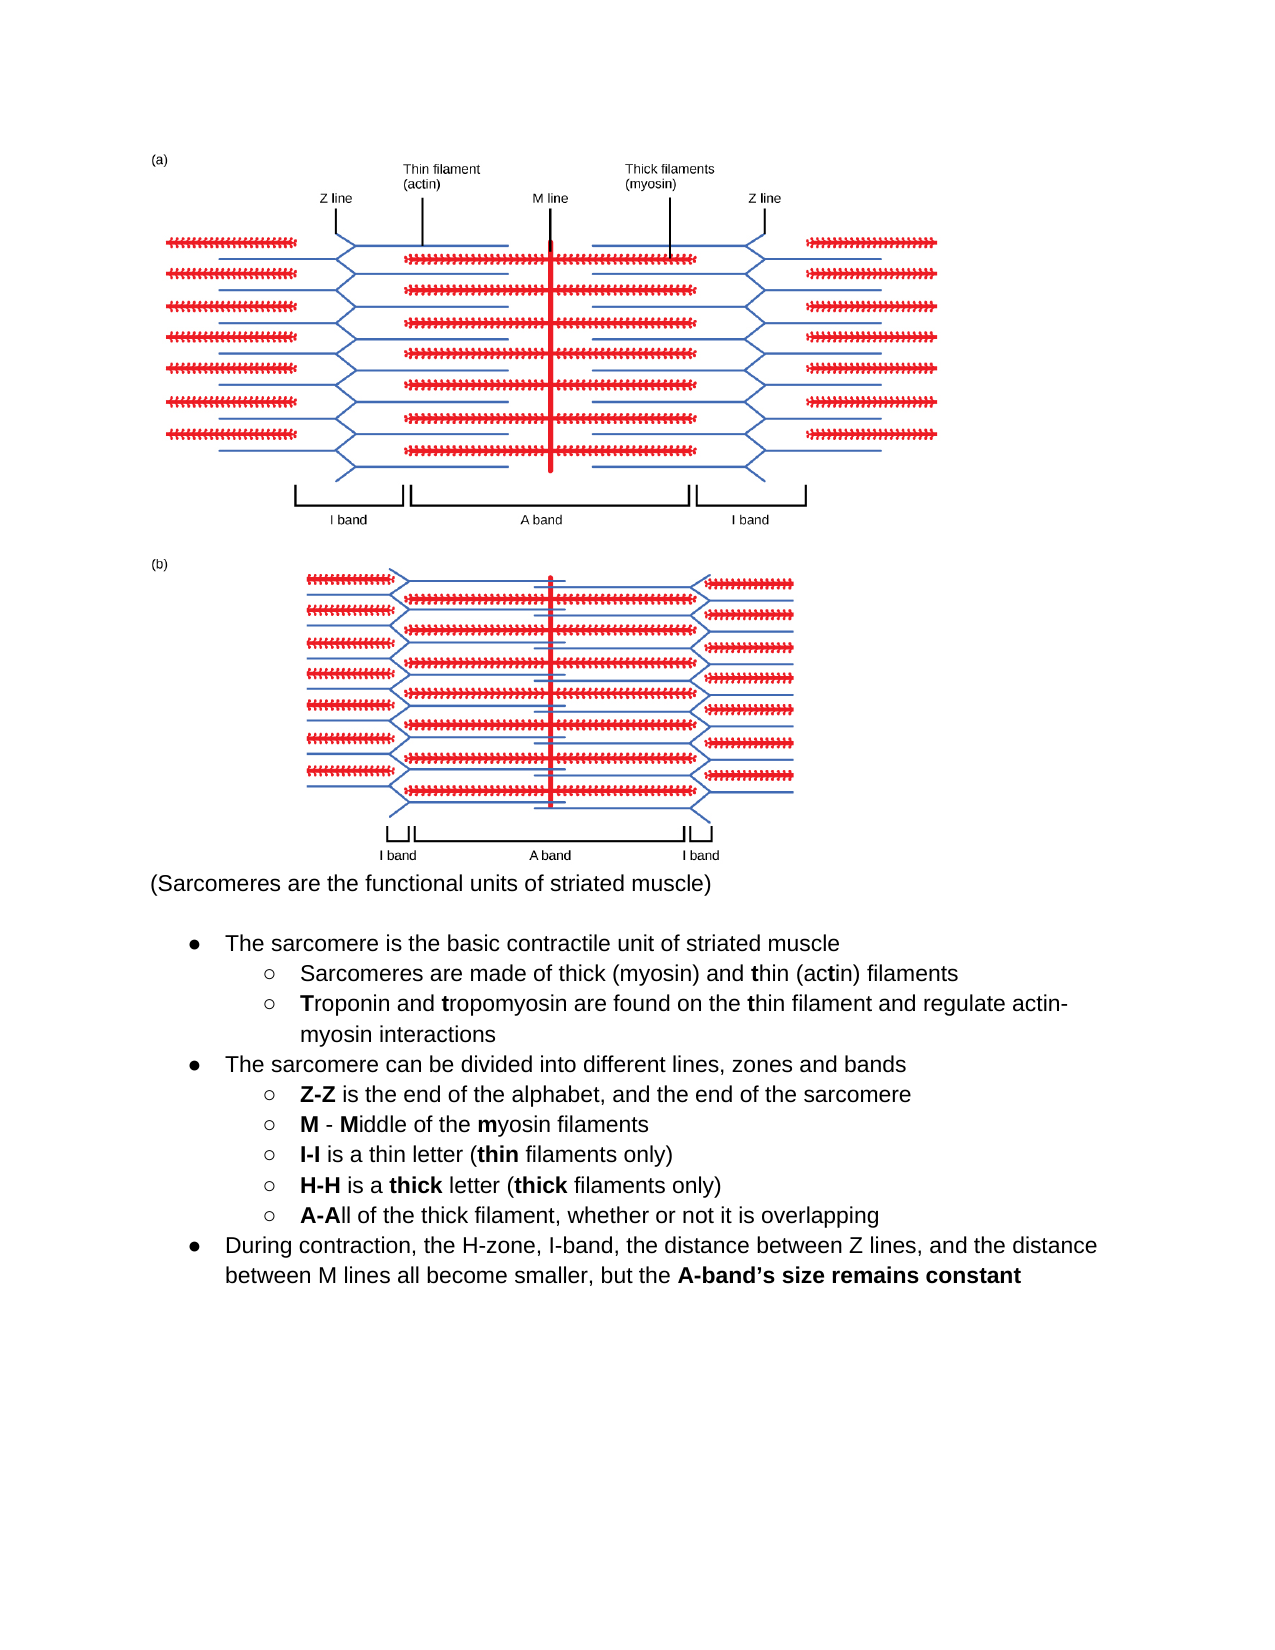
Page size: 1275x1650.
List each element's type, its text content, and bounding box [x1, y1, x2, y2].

list H-H is a thick letter (thick filaments only) [262, 1172, 1125, 1198]
list Z-Z is the end of the alphabet, and the end of the sarcomere [262, 1081, 1125, 1107]
list A-All of the thick filament, whether or not it is overlapping [262, 1202, 1125, 1228]
list The sarcomere is the basic contractile unit of striated muscle [187, 930, 1125, 956]
text (Sarcomeres are the functional units of striated muscle) [150, 869, 1125, 896]
list I-I is a thin letter (thin filaments only) [262, 1141, 1125, 1168]
list Sarcomeres are made of thick (myosin) and thin (actin) filaments [262, 960, 1125, 986]
list Troponin and tropomyosin are found on the thin filament and regulate actin-myosin interactions [262, 990, 1125, 1047]
list The sarcomere can be divided into different lines, zones and bands [187, 1051, 1125, 1077]
list M - Middle of the myosin filaments [262, 1111, 1125, 1137]
picture [150, 150, 950, 866]
list During contraction, the H-zone, I-band, the distance between Z lines, and the distance between M lines all become smaller, but the A-band’s size remains constant [187, 1232, 1125, 1288]
